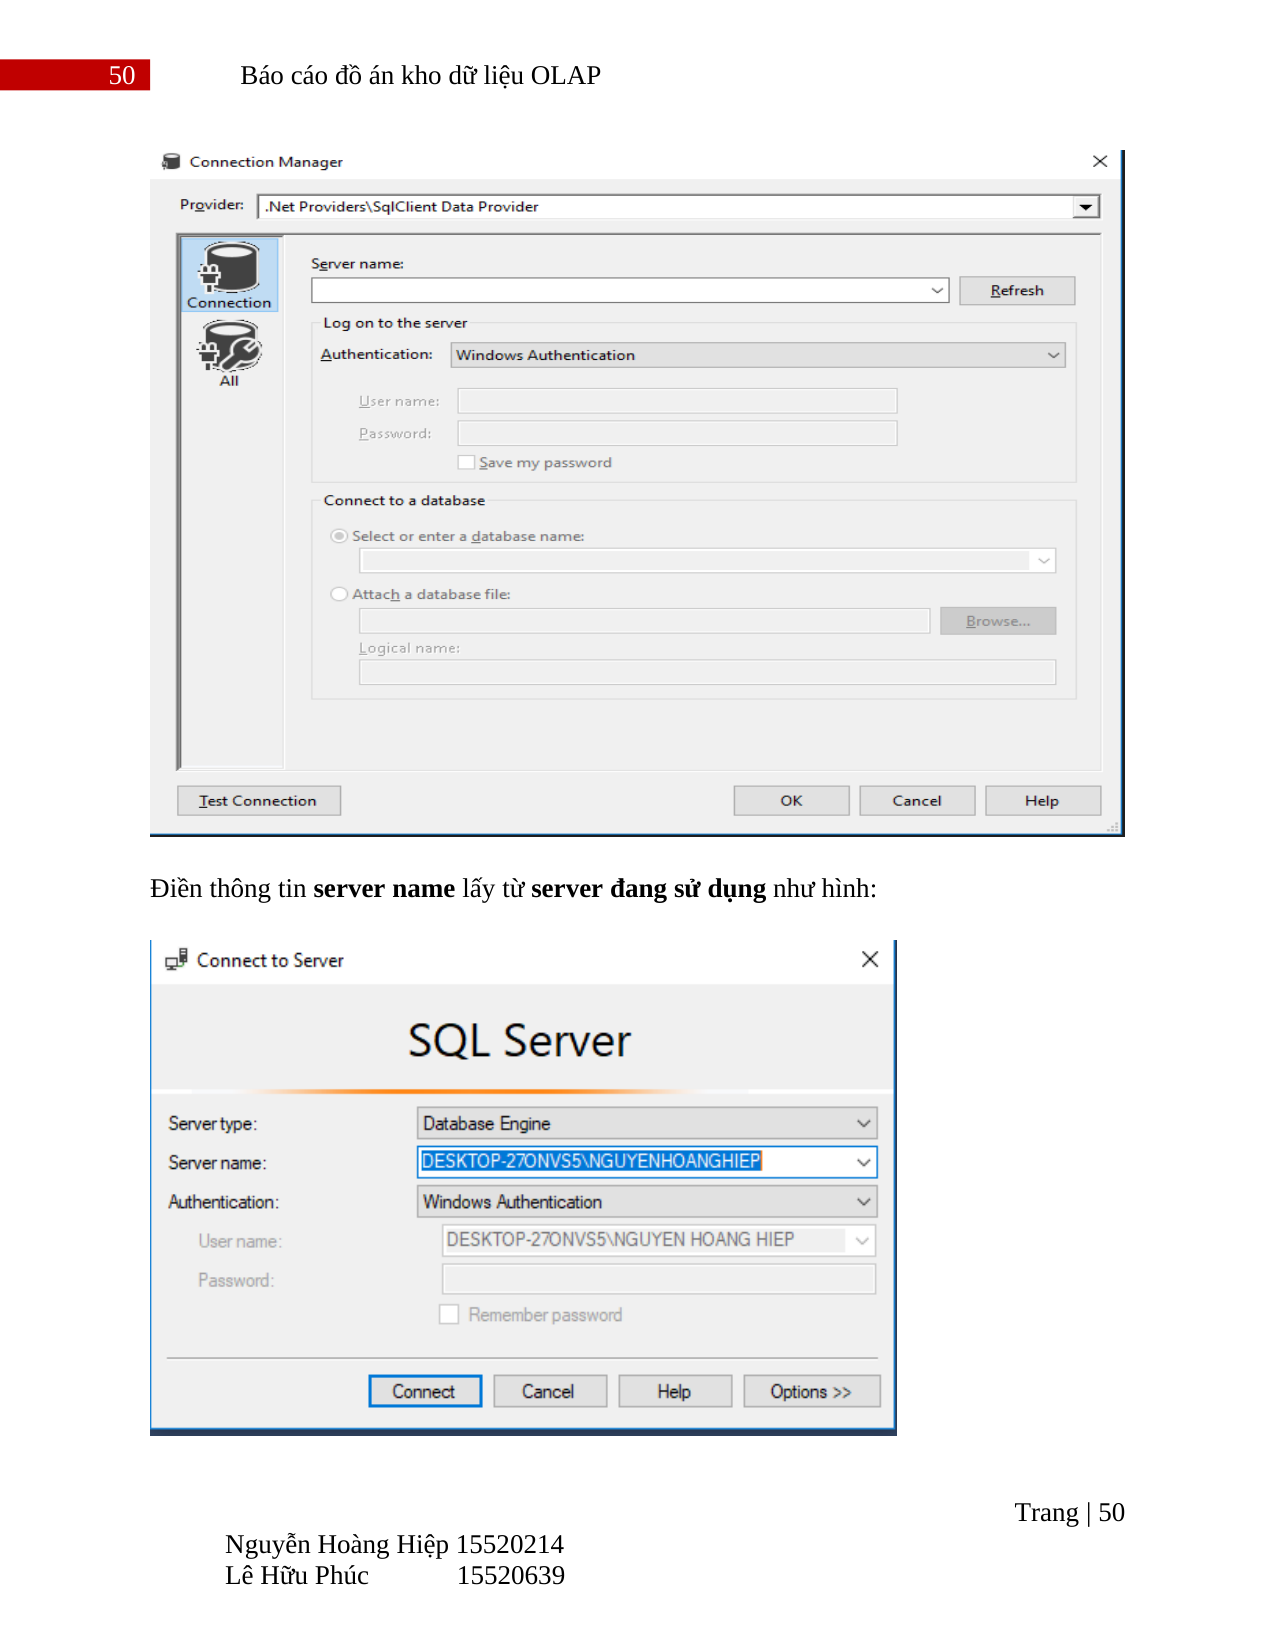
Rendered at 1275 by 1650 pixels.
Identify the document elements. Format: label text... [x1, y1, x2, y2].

picture [150, 150, 1125, 837]
picture [150, 940, 897, 1436]
text Điền thông tin server name lấy từ server đang sử dụng như hình: [150, 872, 1125, 904]
